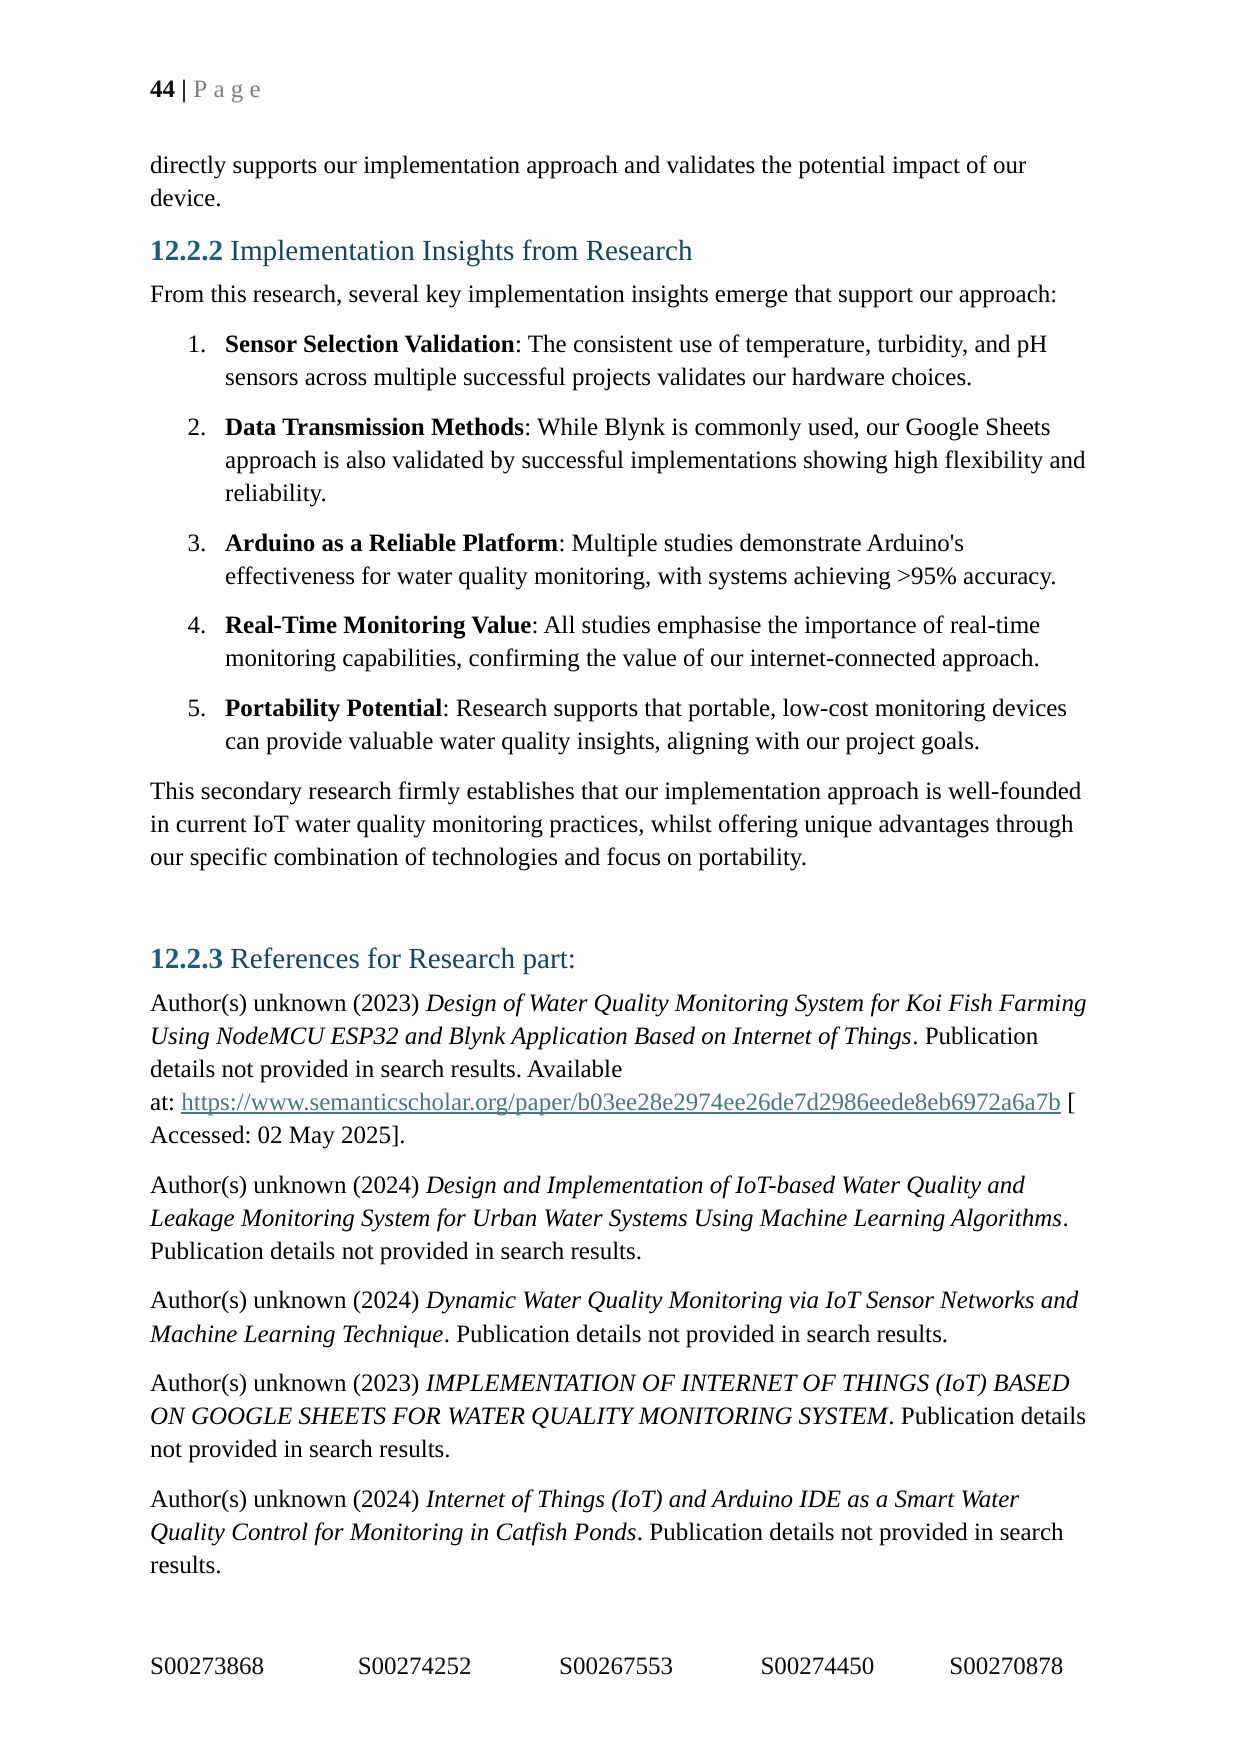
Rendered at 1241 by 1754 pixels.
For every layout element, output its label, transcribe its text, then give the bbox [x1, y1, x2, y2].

subtitle References for Research part: [150, 941, 1090, 975]
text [150, 150, 1090, 212]
text Author(s) unknown (2023) Design of Water Quality Monitoring System for Koi Fish Farming Using NodeMCU ESP32 and Blynk Application Based on Internet of Things. Publication details not provided in search results. Available at: https://www.semanticscholar.org/paper/b03ee28e2974ee26de7d2986eede8eb6972a6a7b [Accessed: 02 May 2025]. [150, 988, 1090, 1149]
text Author(s) unknown (2024) Dynamic Water Quality Monitoring via IoT Sensor Networks and Machine Learning Technique. Publication details not provided in search results. [150, 1286, 1090, 1347]
list Sensor Selection Validation: The consistent use of temperature, turbidity, and pH sensors across multiple successful projects validates our hardware choices. [187, 329, 1090, 391]
list Data Transmission Methods: While Blynk is commonly used, our Google Sheets approach is also validated by successful implementations showing high flexibility and reliability. [187, 412, 1090, 507]
list Portability Potential: Research supports that portable, low-cost monitoring devices can provide valuable water quality insights, aligning with our project goals. [187, 693, 1090, 755]
text This secondary research firmly establishes that our implementation approach is well-founded in current IoT water quality monitoring practices, whilst offering unique advantages through our specific combination of technologies and focus on portability. [150, 776, 1090, 871]
list Real-Time Monitoring Value: All studies emphasise the importance of real-time monitoring capabilities, confirming the value of our internet-connected approach. [187, 610, 1090, 672]
subtitle Implementation Insights from Research [150, 233, 1090, 266]
text Author(s) unknown (2024) Design and Implementation of IoT-based Water Quality and Leakage Monitoring System for Urban Water Systems Using Machine Learning Algorithms. Publication details not provided in search results. [150, 1170, 1090, 1265]
list Arduino as a Reliable Platform: Multiple studies demonstrate Arduino's effectiveness for water quality monitoring, with systems achieving >95% accuracy. [187, 528, 1090, 589]
text From this research, several key implementation insights emerge that support our approach: [150, 279, 1090, 308]
text Author(s) unknown (2023) IMPLEMENTATION OF INTERNET OF THINGS (IoT) BASED ON GOOGLE SHEETS FOR WATER QUALITY MONITORING SYSTEM. Publication details not provided in search results. [150, 1368, 1090, 1463]
text Author(s) unknown (2024) Internet of Things (IoT) and Arduino IDE as a Smart Water Quality Control for Monitoring in Catfish Ponds. Publication details not provided in search results. [150, 1484, 1090, 1579]
